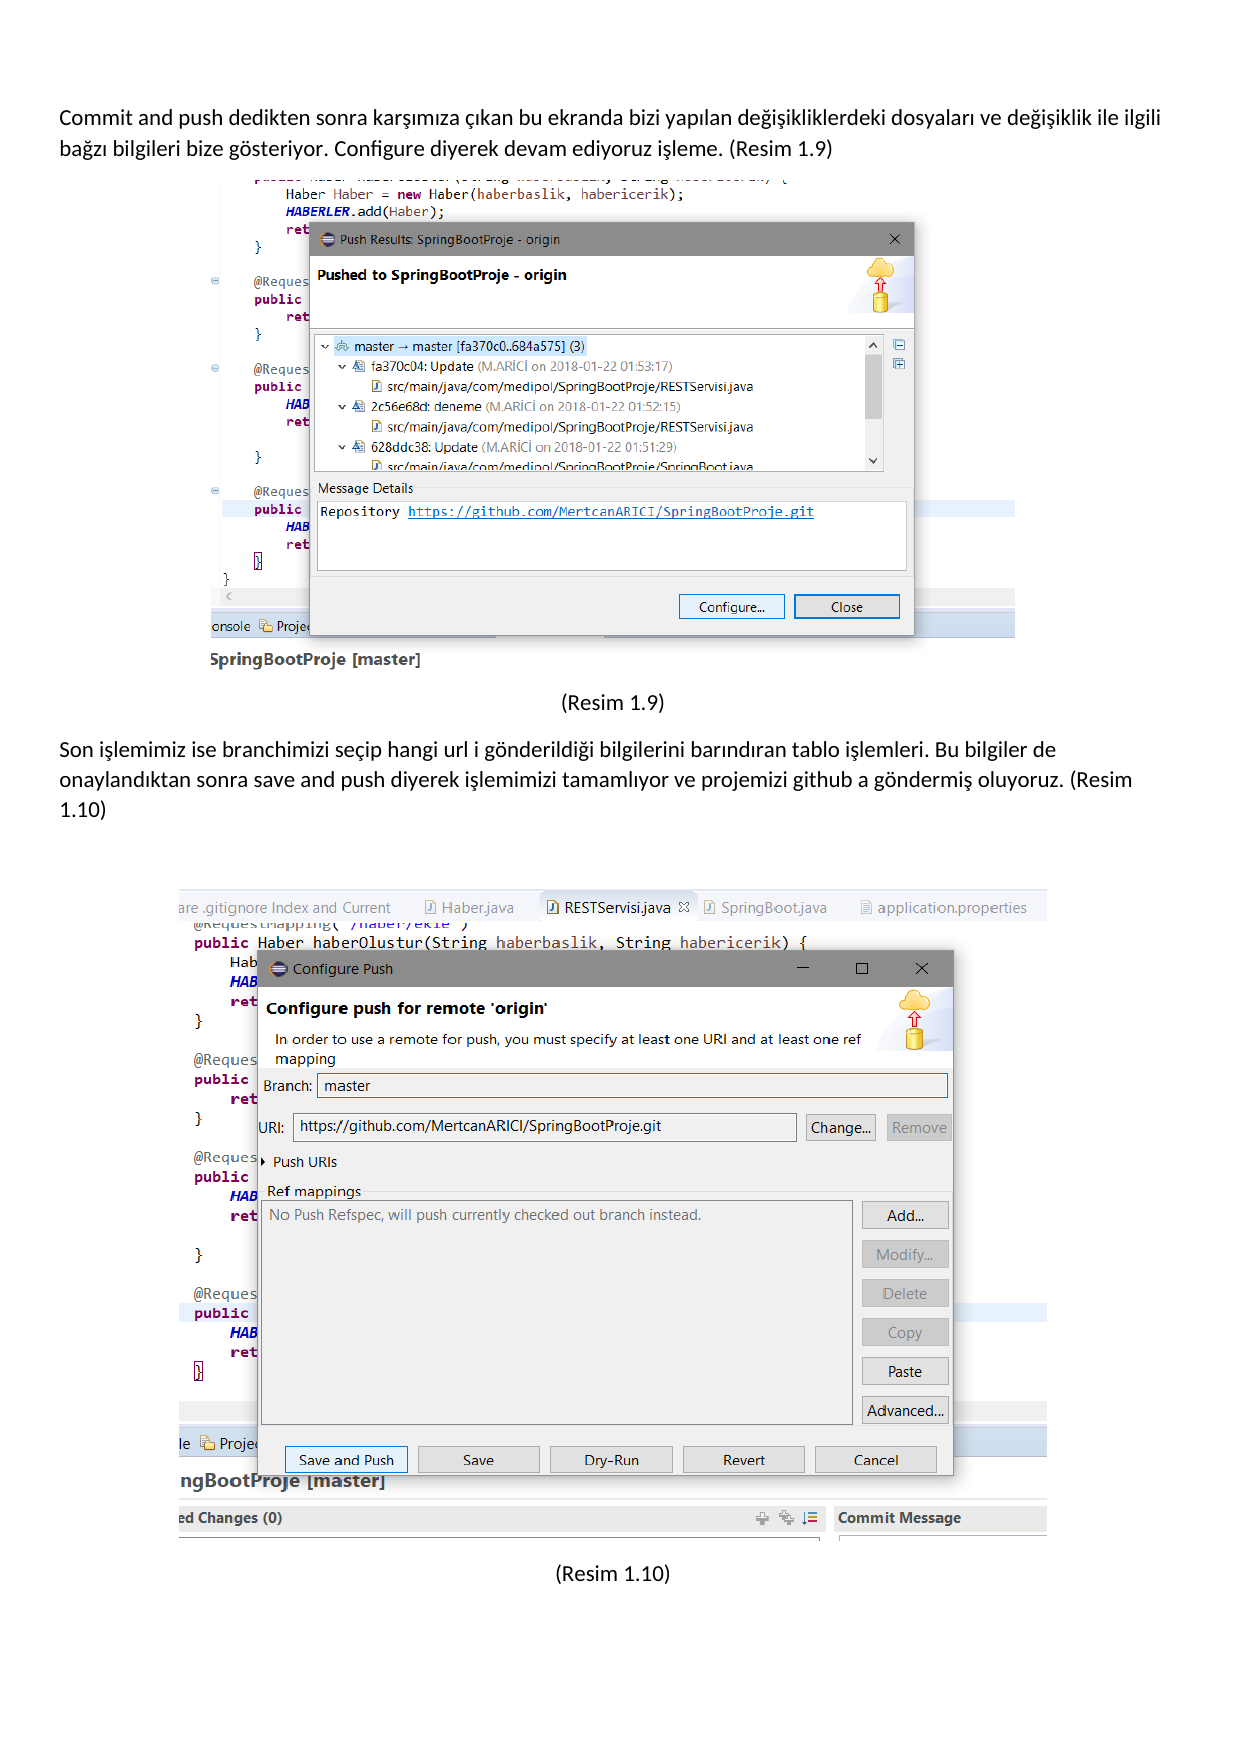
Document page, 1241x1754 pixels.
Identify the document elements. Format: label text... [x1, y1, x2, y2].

picture [179, 889, 1047, 1541]
text (Resim 1.10) [59, 1559, 1167, 1587]
text (Resim 1.9) [59, 688, 1167, 716]
picture [211, 180, 1015, 670]
text Commit and push dedikten sonra karşımıza çıkan bu ekranda bizi yapılan değişikliklerdeki dosyaları ve değişiklik ile ilgili bağzı bilgileri bize gösteriyor. Configure diyerek devam ediyoruz işleme. (Resim 1.9) [59, 103, 1167, 162]
text Son işlemimiz ise branchimizi seçip hangi url i gönderildiği bilgilerini barındıran tablo işlemleri. Bu bilgiler de onaylandıktan sonra save and push diyerek işlemimizi tamamlıyor ve projemizi github a göndermiş oluyoruz. (Resim 1.10) [59, 735, 1167, 823]
